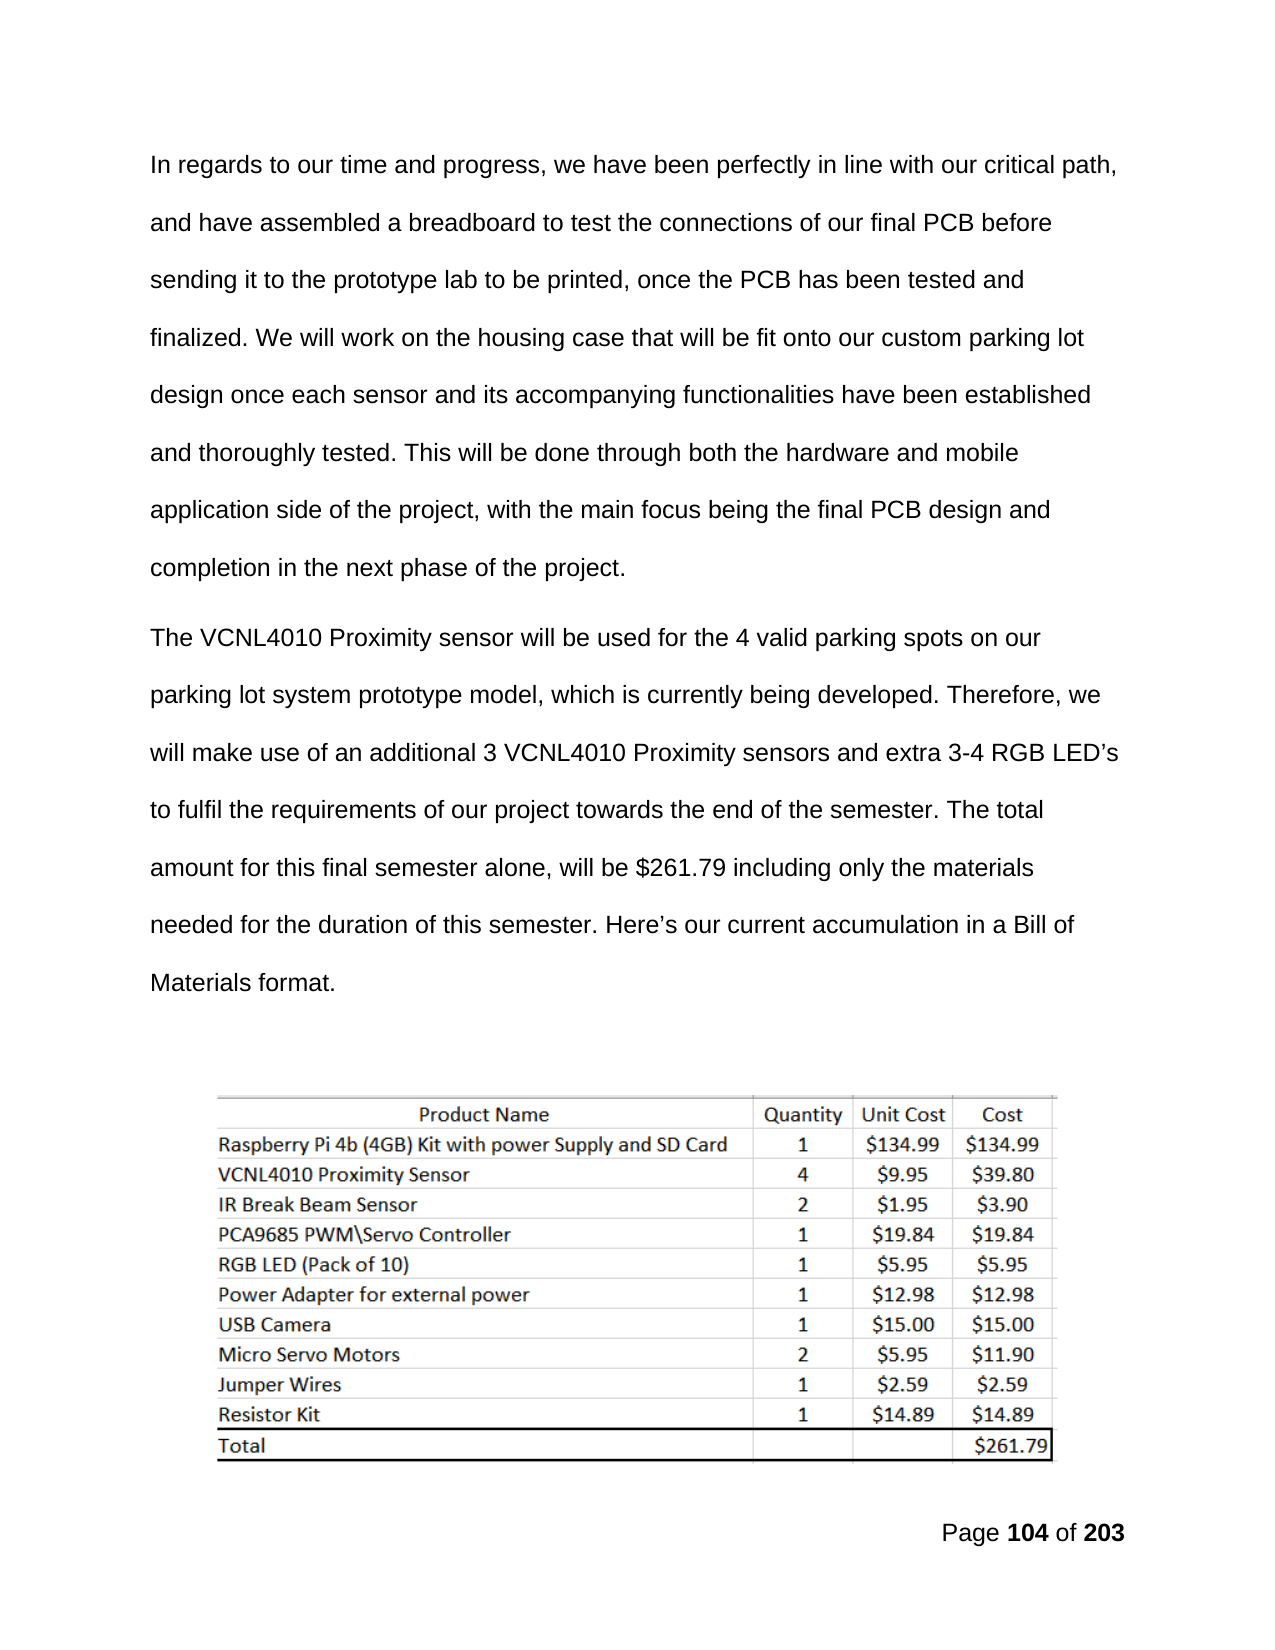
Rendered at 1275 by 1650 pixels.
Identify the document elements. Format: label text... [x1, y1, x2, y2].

text In regards to our time and progress, we have been perfectly in line with our critical path, and have assembled a breadboard to test the connections of our final PCB before sending it to the prototype lab to be printed, once the PCB has been tested and finalized. We will work on the housing case that will be fit onto our custom parking lot design once each sensor and its accompanying functionalities have been established and thoroughly tested. This will be done through both the hardware and mobile application side of the project, with the main focus being the final PCB design and completion in the next phase of the project. [150, 150, 1125, 581]
picture [217, 1095, 1058, 1464]
text The VCNL4010 Proximity sensor will be used for the 4 valid parking spots on our parking lot system prototype model, which is currently being developed. Therefore, we will make use of an additional 3 VCNL4010 Proximity sensors and extra 3-4 RGB LED’s to fulfil the requirements of our project towards the end of the semester. The total amount for this final semester alone, will be $261.79 including only the materials needed for the duration of this semester. Here’s our current accumulation in a Bill of Materials format. [150, 622, 1125, 996]
